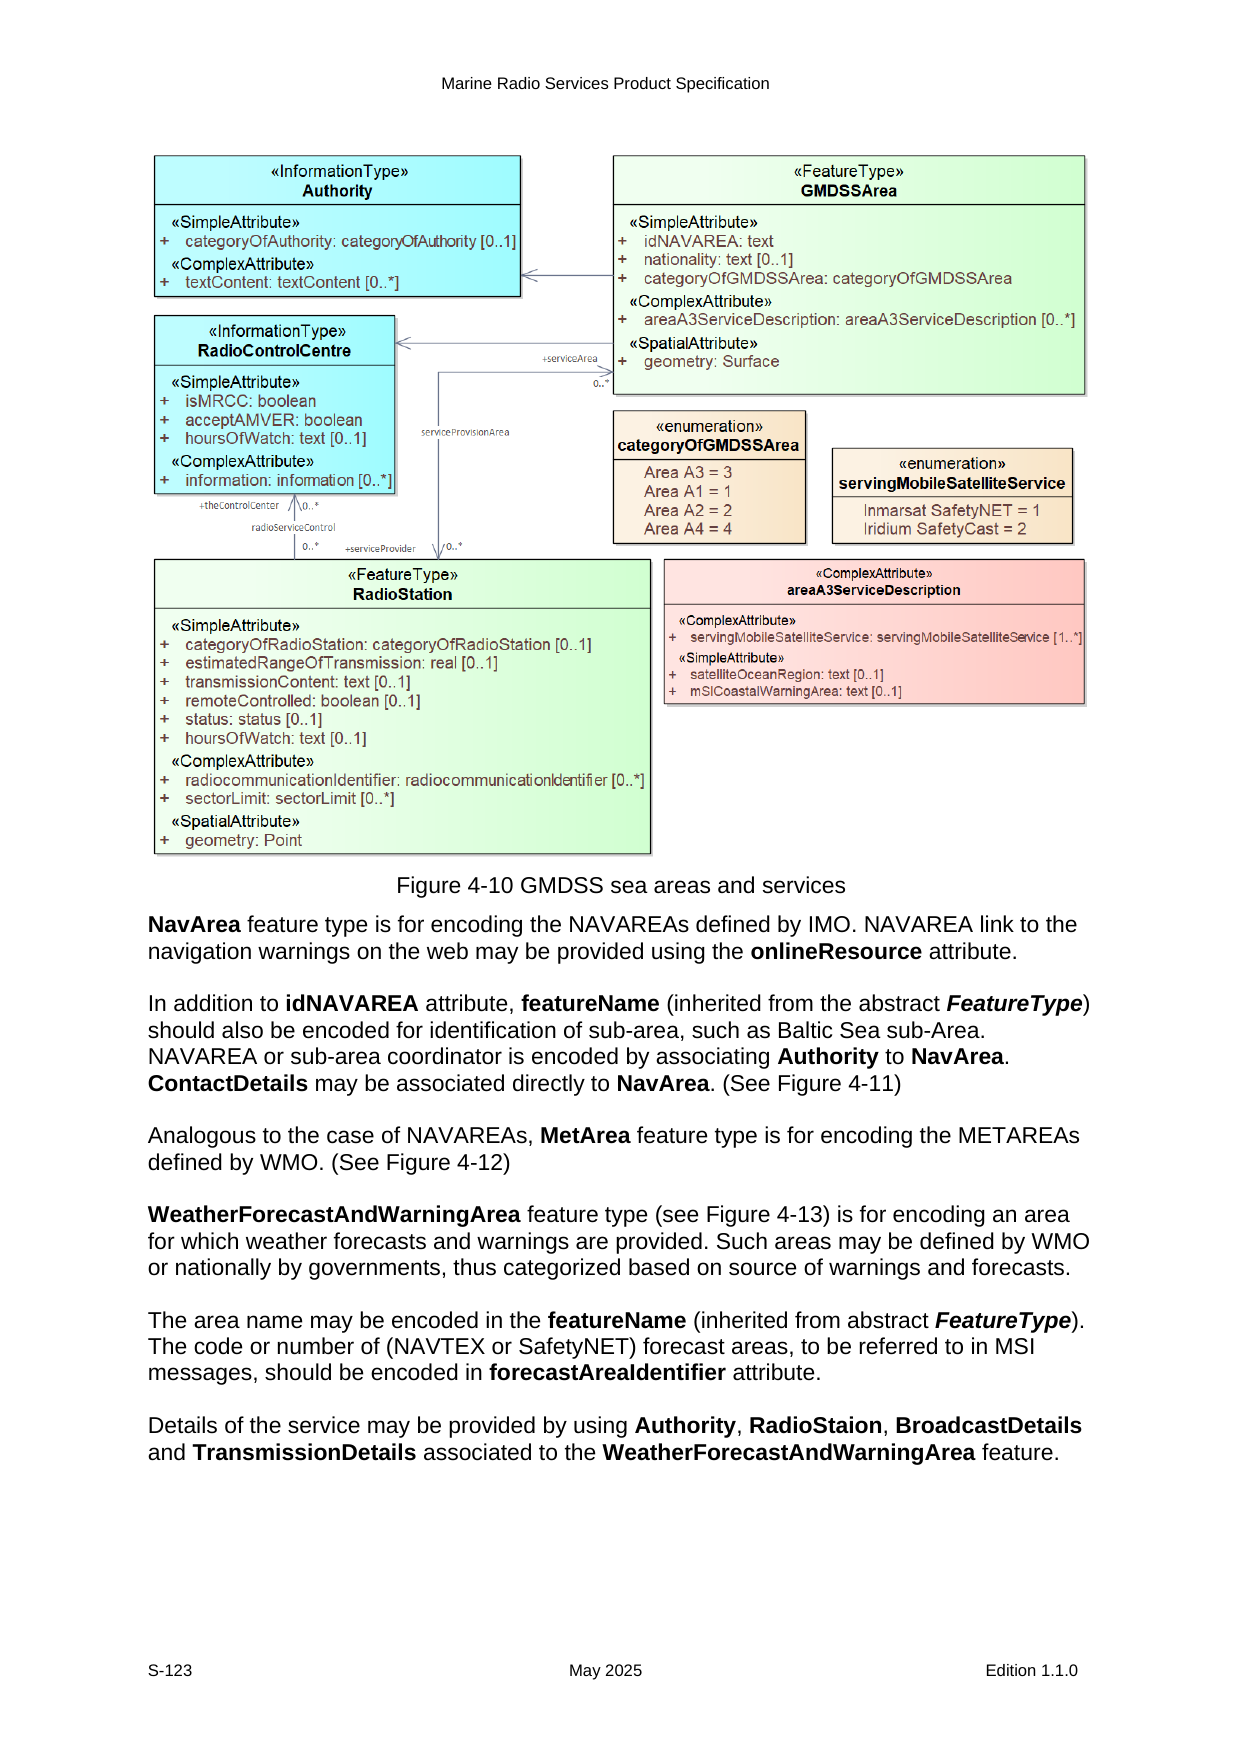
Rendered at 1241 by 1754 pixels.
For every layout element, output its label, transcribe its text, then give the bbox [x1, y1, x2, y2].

text NAVAREA or sub-area coordinator is encoded by associating Authority to NavArea. ContactDetails may be associated directly to NavArea. (See Figure 4-11) [148, 1043, 1094, 1096]
text Analogous to the case of NAVAREAs, MetArea feature type is for encoding the METAREAs defined by WMO. (See Figure 4-12) [148, 1122, 1094, 1175]
text The area name may be encoded in the featureName (inherited from abstract FeatureType). The code or number of (NAVTEX or SafetyNET) forecast areas, to be referred to in MSI messages, should be encoded in forecastAreaIdentifier attribute. [148, 1307, 1094, 1386]
text Figure 4-10 GMDSS sea areas and services [148, 872, 1094, 899]
text In addition to idNAVAREA attribute, featureName (inherited from the abstract FeatureType) should also be encoded for identification of sub-area, such as Baltic Sea sub-Area. [148, 990, 1094, 1043]
text Details of the service may be provided by using Authority, RadioStaion, BroadcastDetails and TransmissionDetails associated to the WeatherForecastAndWarningArea feature. [148, 1412, 1094, 1465]
text WeatherForecastAndWarningArea feature type (see Figure 4-13) is for encoding an area for which weather forecasts and warnings are provided. Such areas may be defined by WMO or nationally by governments, thus categorized based on source of warnings and forecasts. [148, 1201, 1094, 1280]
picture [147, 150, 1094, 860]
text NavArea feature type is for encoding the NAVAREAs defined by IMO. NAVAREA link to the navigation warnings on the web may be provided using the onlineResource attribute. [148, 911, 1094, 964]
